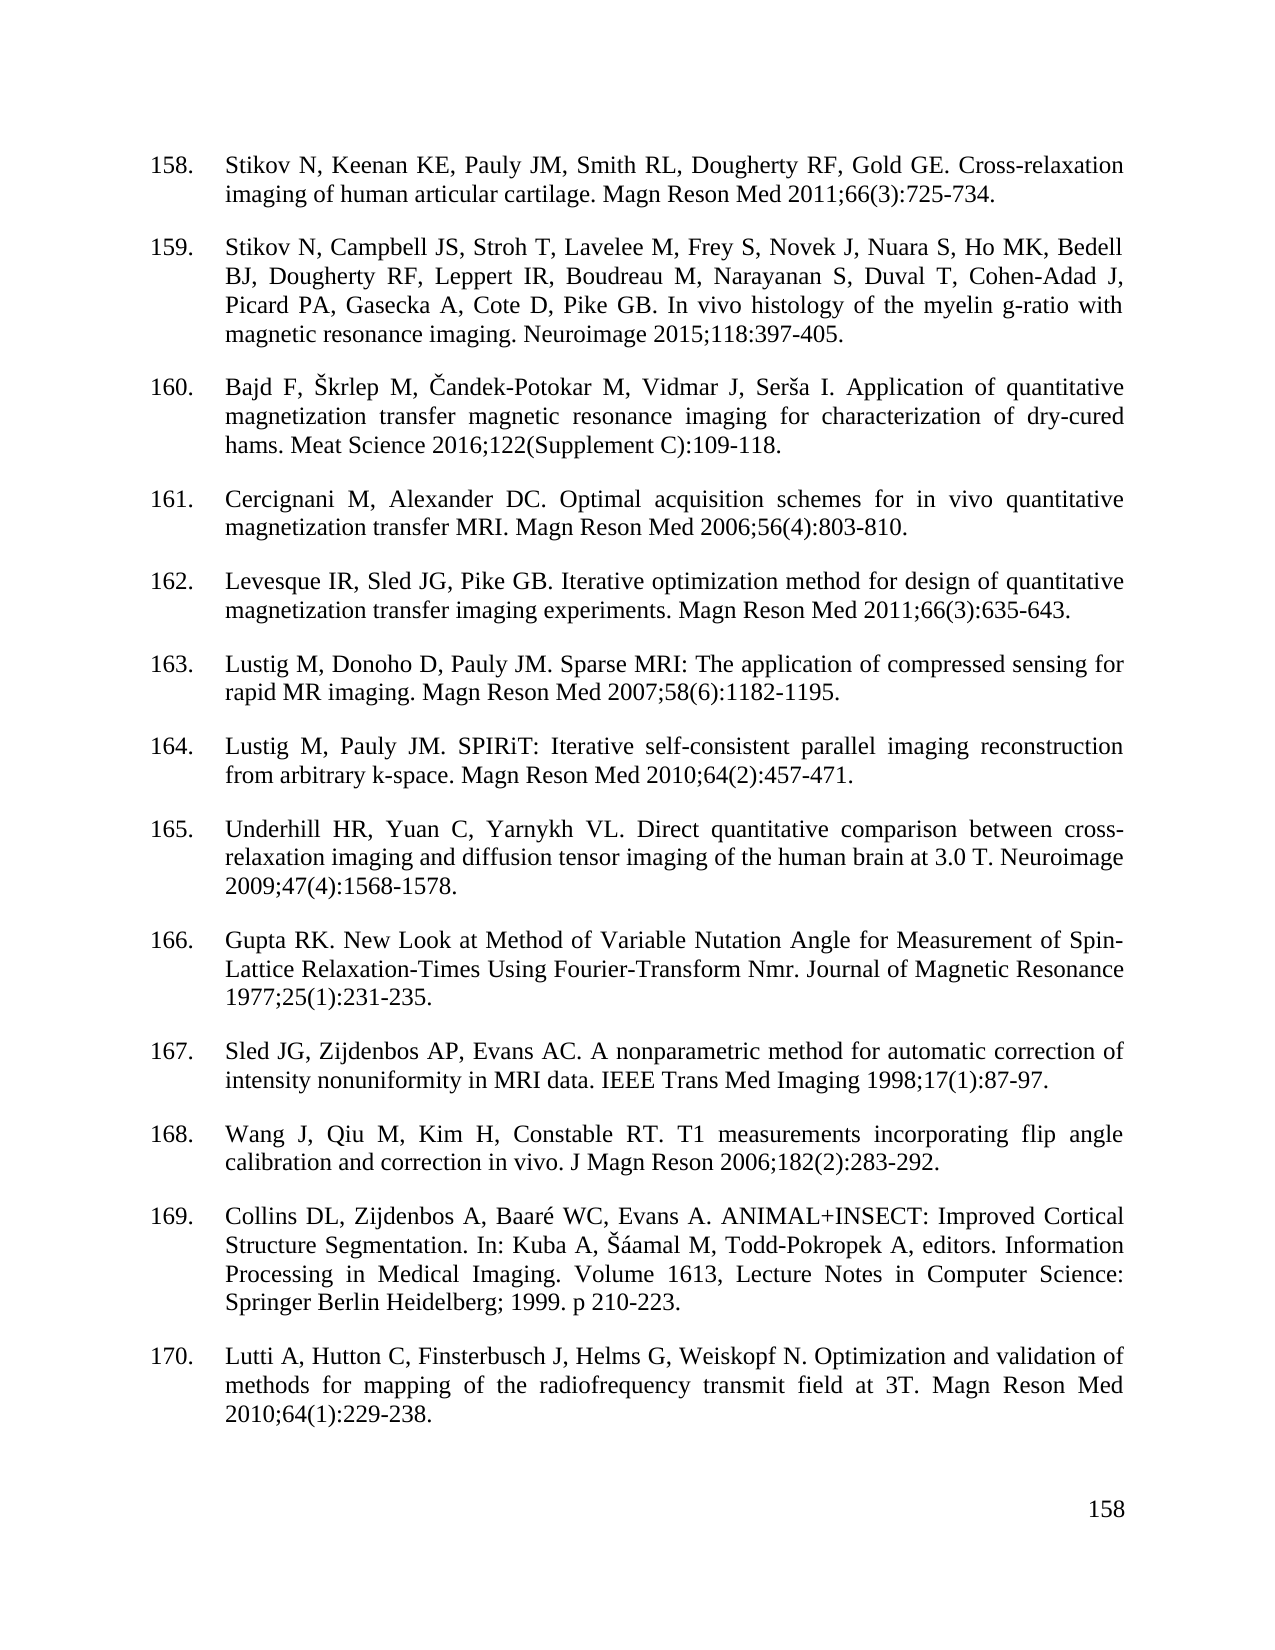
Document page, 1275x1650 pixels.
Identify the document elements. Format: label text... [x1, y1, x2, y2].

text 158. Stikov N, Keenan KE, Pauly JM, Smith RL, Dougherty RF, Gold GE. Cross-relaxation imaging of human articular cartilage. Magn Reson Med 2011;66(3):725-734. [150, 150, 1125, 207]
text 170. Lutti A, Hutton C, Finsterbusch J, Helms G, Weiskopf N. Optimization and validation of methods for mapping of the radiofrequency transmit field at 3T. Magn Reson Med 2010;64(1):229-238. [150, 1341, 1125, 1427]
text 163. Lustig M, Donoho D, Pauly JM. Sparse MRI: The application of compressed sensing for rapid MR imaging. Magn Reson Med 2007;58(6):1182-1195. [150, 649, 1125, 706]
text 164. Lustig M, Pauly JM. SPIRiT: Iterative self-consistent parallel imaging reconstruction from arbitrary k-space. Magn Reson Med 2010;64(2):457-471. [150, 731, 1125, 789]
text 168. Wang J, Qiu M, Kim H, Constable RT. T1 measurements incorporating flip angle calibration and correction in vivo. J Magn Reson 2006;182(2):283-292. [150, 1119, 1125, 1176]
text 160. Bajd F, Škrlep M, Čandek-Potokar M, Vidmar J, Serša I. Application of quantitative magnetization transfer magnetic resonance imaging for characterization of dry-cured hams. Meat Science 2016;122(Supplement C):109-118. [150, 372, 1125, 459]
text 159. Stikov N, Campbell JS, Stroh T, Lavelee M, Frey S, Novek J, Nuara S, Ho MK, Bedell BJ, Dougherty RF, Leppert IR, Boudreau M, Narayanan S, Duval T, Cohen-Adad J, Picard PA, Gasecka A, Cote D, Pike GB. In vivo histology of the myelin g-ratio with magnetic resonance imaging. Neuroimage 2015;118:397-405. [150, 232, 1125, 347]
text 166. Gupta RK. New Look at Method of Variable Nutation Angle for Measurement of Spin-Lattice Relaxation-Times Using Fourier-Transform Nmr. Journal of Magnetic Resonance 1977;25(1):231-235. [150, 925, 1125, 1011]
text 162. Levesque IR, Sled JG, Pike GB. Iterative optimization method for design of quantitative magnetization transfer imaging experiments. Magn Reson Med 2011;66(3):635-643. [150, 566, 1125, 624]
text 165. Underhill HR, Yuan C, Yarnykh VL. Direct quantitative comparison between cross-relaxation imaging and diffusion tensor imaging of the human brain at 3.0 T. Neuroimage 2009;47(4):1568-1578. [150, 814, 1125, 900]
text 161. Cercignani M, Alexander DC. Optimal acquisition schemes for in vivo quantitative magnetization transfer MRI. Magn Reson Med 2006;56(4):803-810. [150, 484, 1125, 541]
text 167. Sled JG, Zijdenbos AP, Evans AC. A nonparametric method for automatic correction of intensity nonuniformity in MRI data. IEEE Trans Med Imaging 1998;17(1):87-97. [150, 1036, 1125, 1094]
text 169. Collins DL, Zijdenbos A, Baaré WC, Evans A. ANIMAL+INSECT: Improved Cortical Structure Segmentation. In: Kuba A, Šáamal M, Todd-Pokropek A, editors. Information Processing in Medical Imaging. Volume 1613, Lecture Notes in Computer Science: Springer Berlin Heidelberg; 1999. p 210-223. [150, 1201, 1125, 1316]
